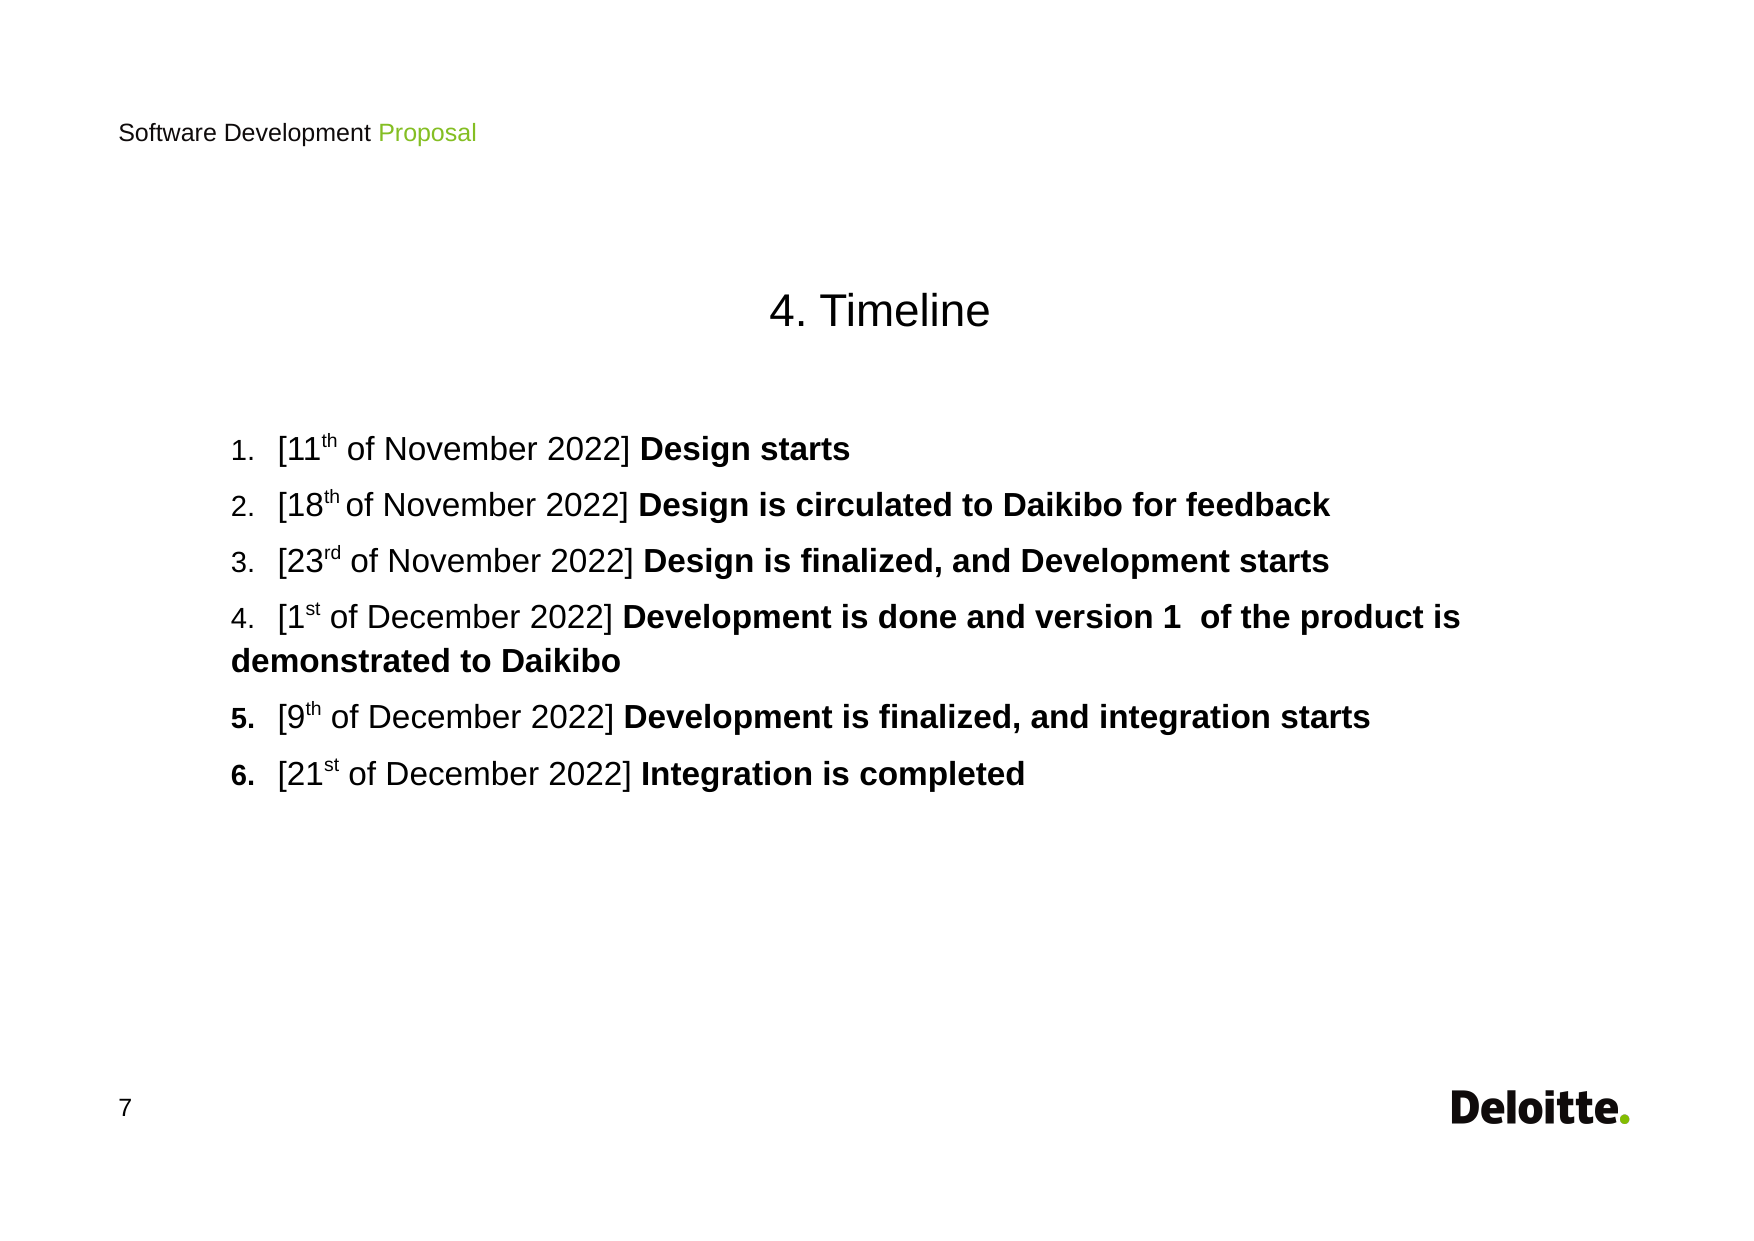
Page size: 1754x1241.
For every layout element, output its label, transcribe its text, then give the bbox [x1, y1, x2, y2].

text 4. Timeline [124, 284, 1636, 337]
list [1st of December 2022] Development is done and version 1 of the product is demonstrated to Daikibo [231, 597, 1636, 680]
list [23rd of November 2022] Design is finalized, and Development starts [231, 541, 1636, 579]
list [18th of November 2022] Design is circulated to Daikibo for feedback [231, 485, 1636, 523]
list [21st of December 2022] Integration is completed [231, 754, 1636, 792]
picture [1448, 1084, 1633, 1130]
list [11th of November 2022] Design starts [231, 429, 1636, 467]
list [9th of December 2022] Development is finalized, and integration starts [231, 698, 1636, 736]
